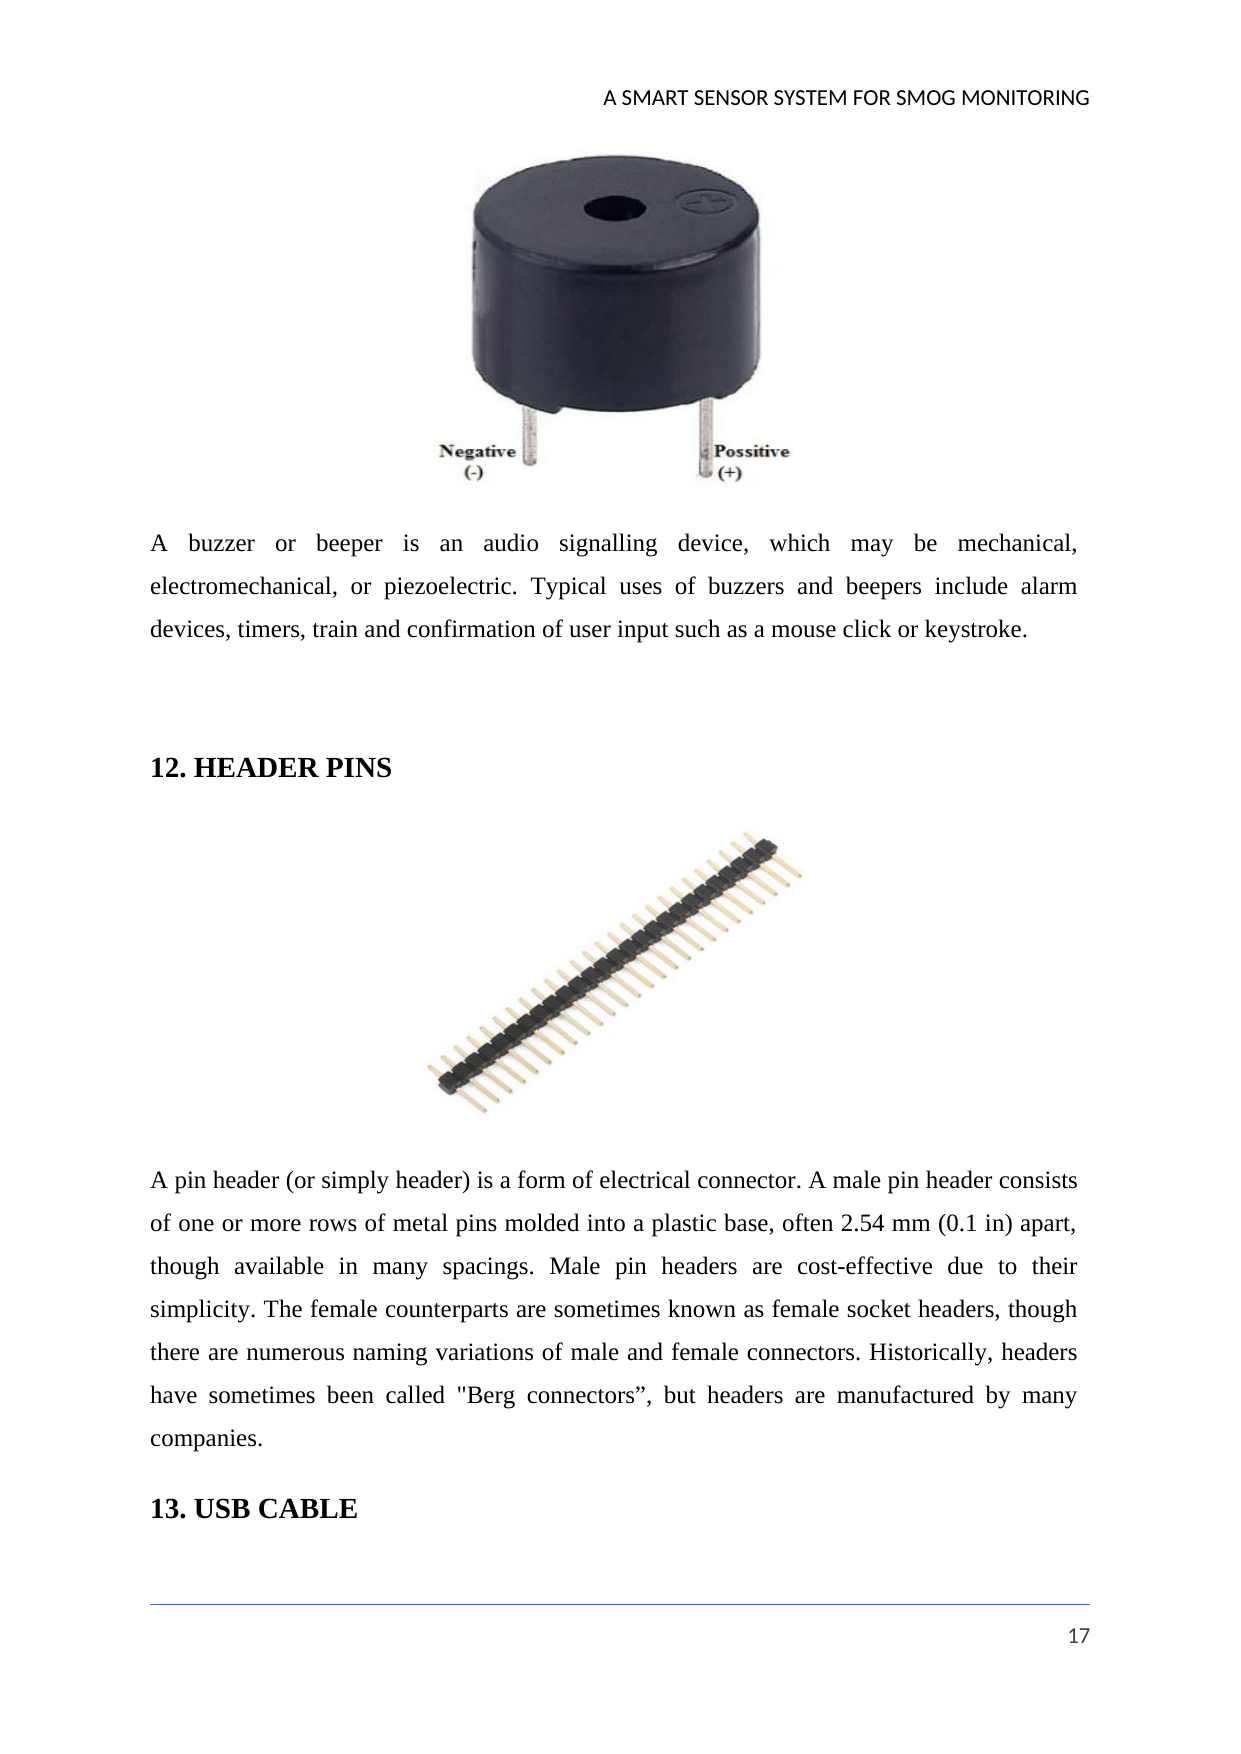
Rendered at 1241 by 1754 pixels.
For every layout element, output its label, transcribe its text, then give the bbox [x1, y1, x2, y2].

text A buzzer or beeper is an audio signalling device, which may be mechanical, electromechanical, or piezoelectric. Typical uses of buzzers and beepers include alarm devices, timers, train and confirmation of user input such as a mouse click or keystroke. [150, 528, 1078, 643]
text 12. HEADER PINS [150, 750, 1078, 784]
text A pin header (or simply header) is a form of electrical connector. A male pin header consists of one or more rows of metal pins molded into a plastic base, often 2.54 mm (0.1 in) apart, though available in many spacings. Male pin headers are cost-effective due to their simplicity. The female counterparts are sometimes known as female socket headers, though there are numerous naming variations of male and female connectors. Historically, headers have sometimes been called "Berg connectors”, but headers are manufactured by many companies. [150, 1165, 1078, 1452]
text 13. USB CABLE [150, 1492, 1078, 1525]
picture [413, 825, 816, 1126]
picture [433, 150, 795, 489]
